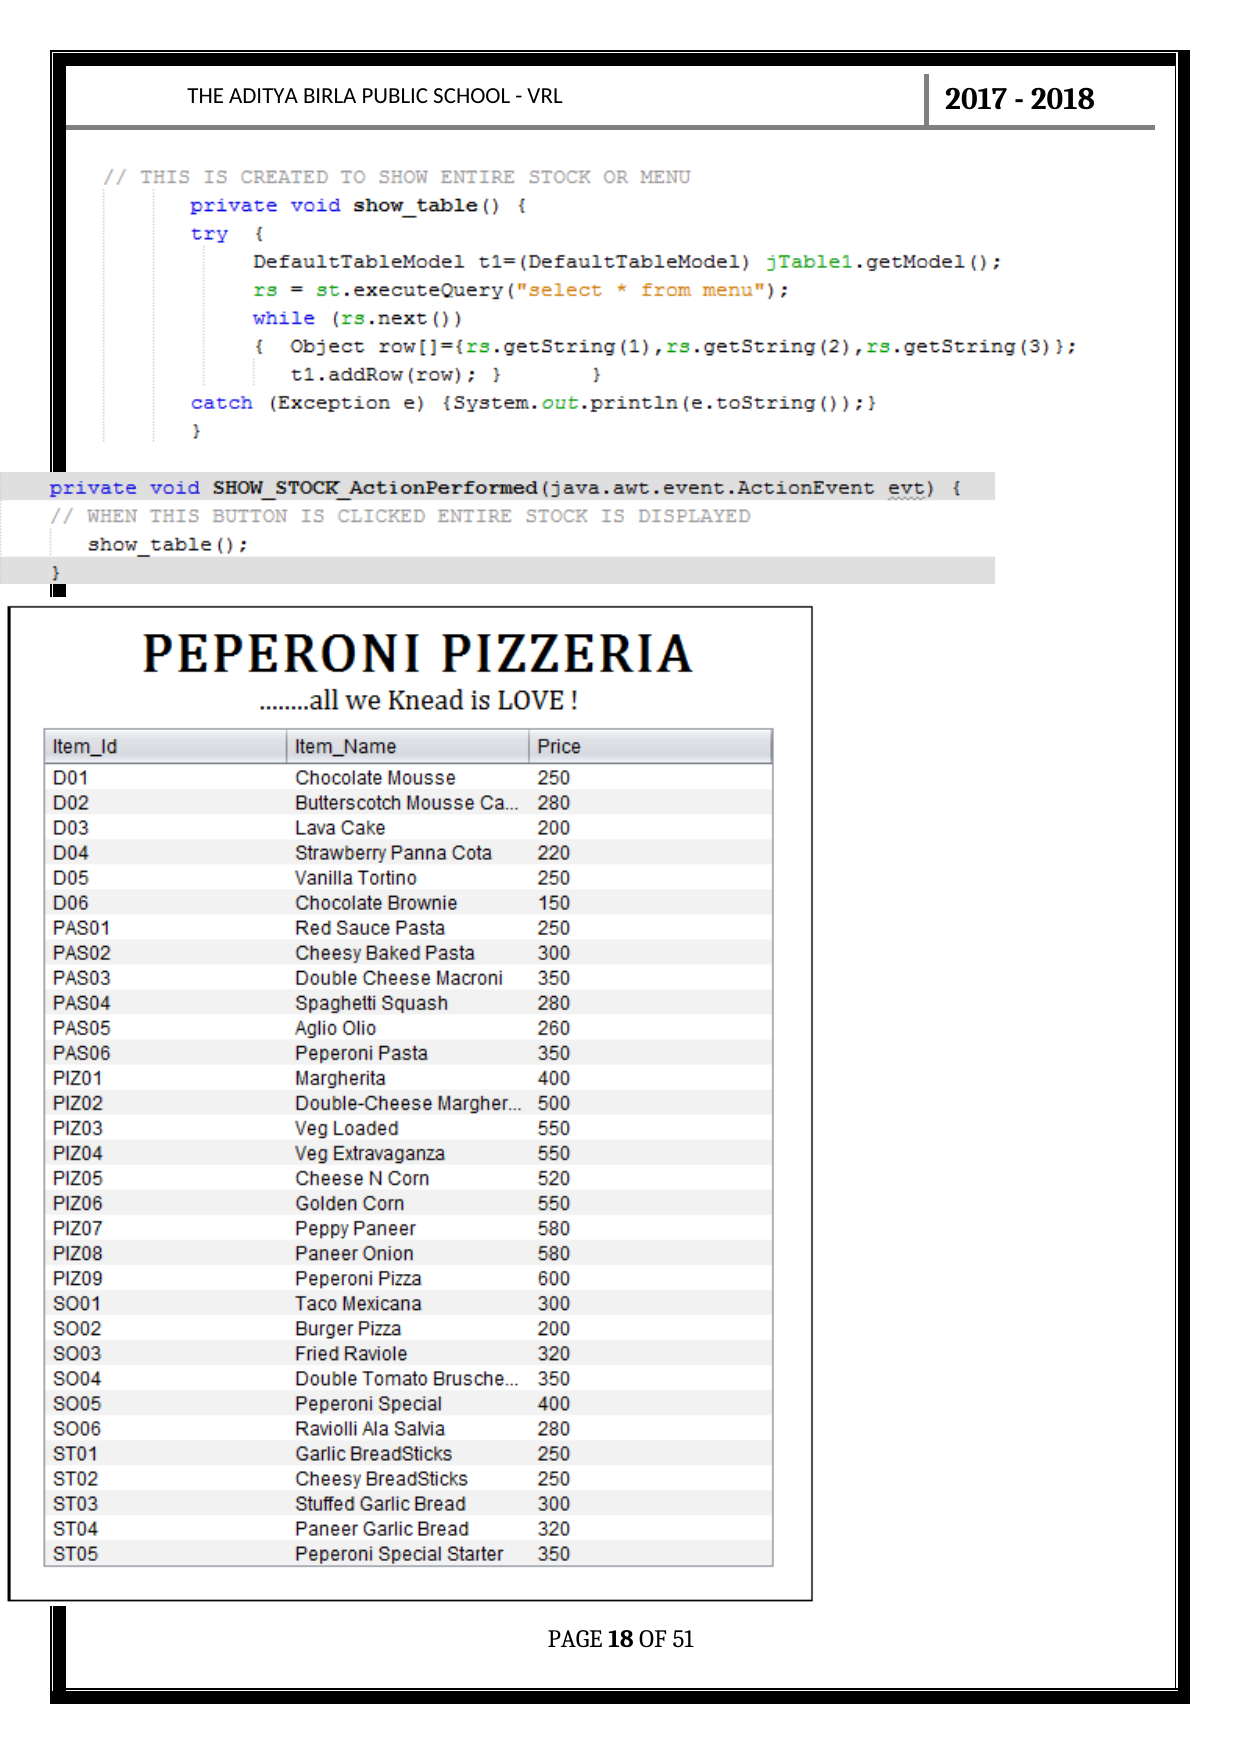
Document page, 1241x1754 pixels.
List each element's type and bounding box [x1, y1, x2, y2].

picture [0, 472, 996, 584]
picture [0, 597, 824, 1607]
picture [100, 163, 1085, 442]
